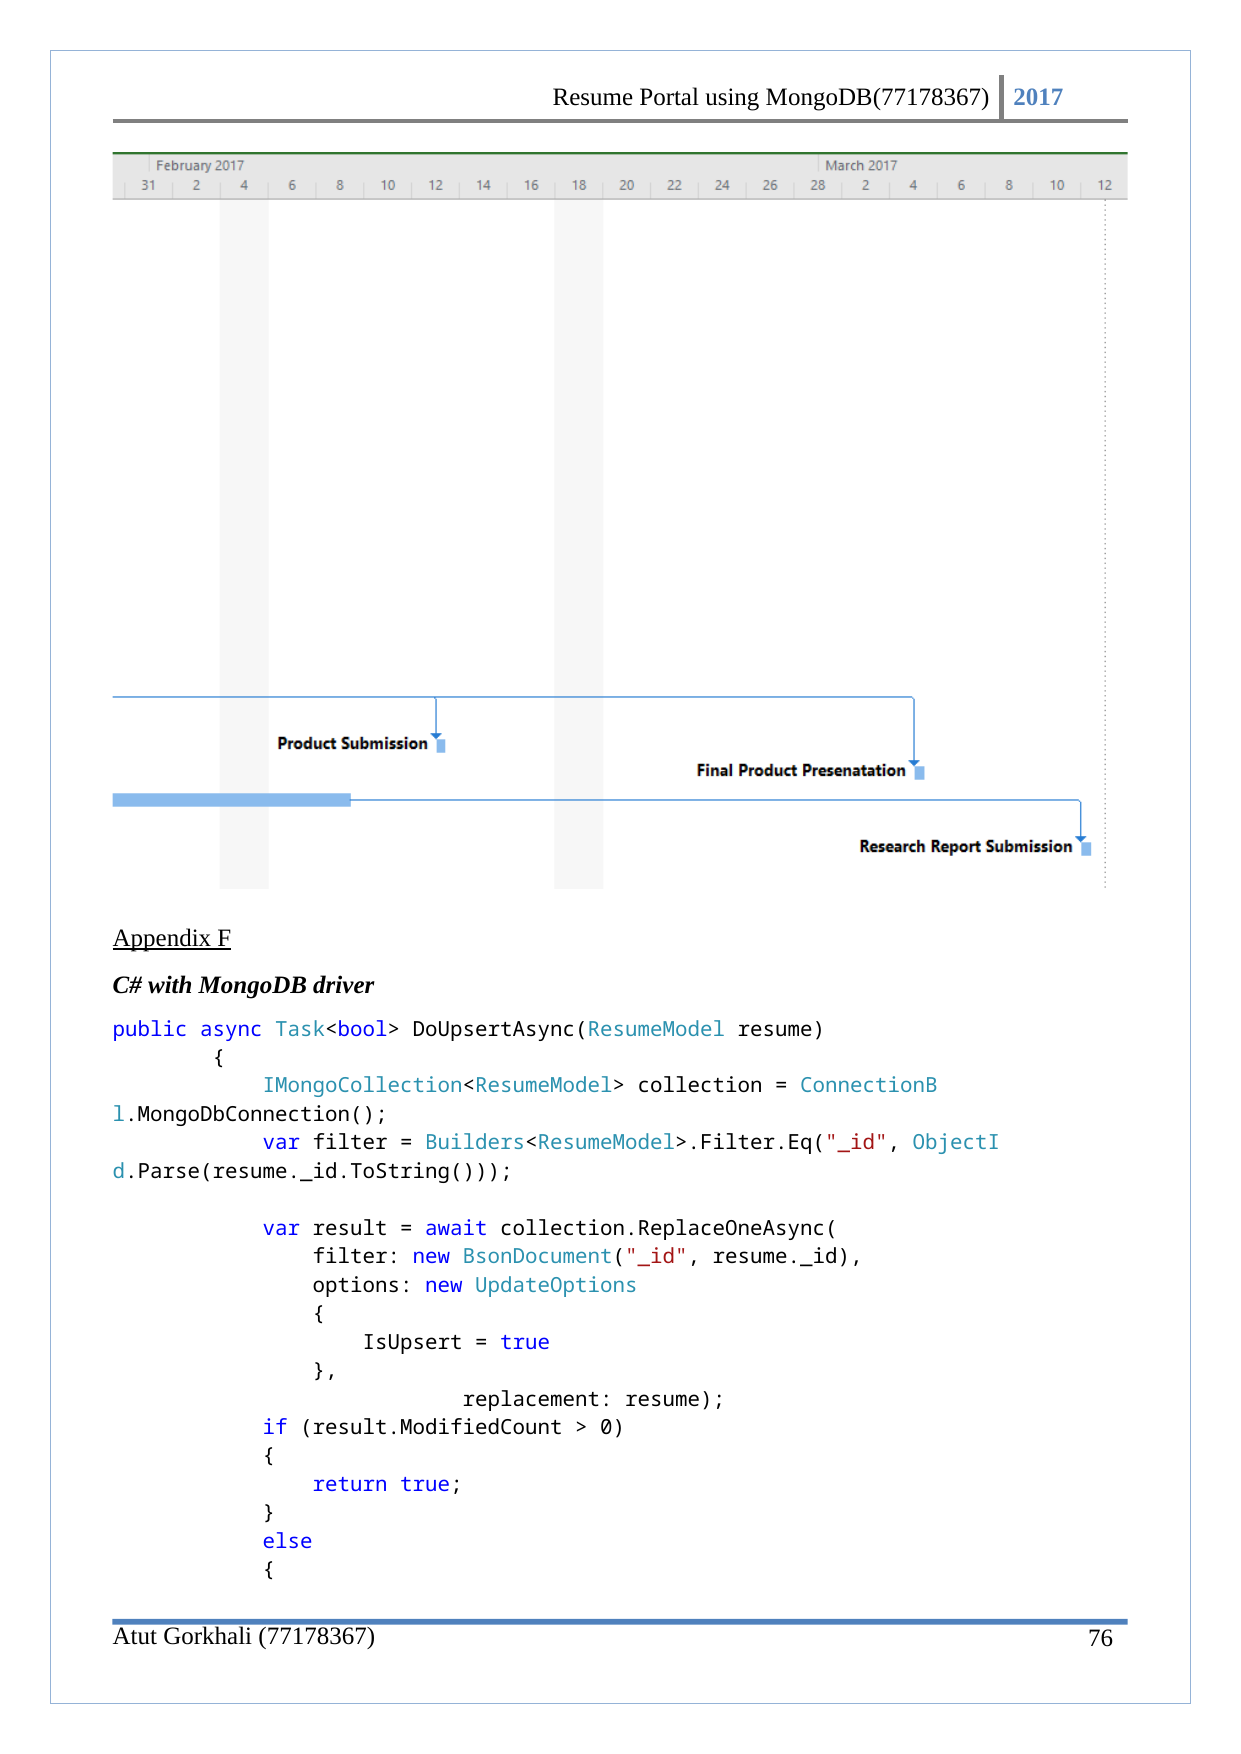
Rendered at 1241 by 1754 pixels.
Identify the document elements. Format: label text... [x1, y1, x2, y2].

subtitle C# with MongoDB driver [112, 971, 1128, 999]
text { [112, 1042, 1128, 1071]
text replacement: resume); [112, 1384, 1128, 1412]
text }, [112, 1355, 1128, 1384]
text return true; [112, 1469, 1128, 1497]
text IMongoCollection<ResumeModel> collection = ConnectionBl.MongoDbConnection(); [112, 1071, 1128, 1127]
text public async Task<bool> DoUpsertAsync(ResumeModel resume) [112, 1014, 1128, 1042]
text options: new UpdateOptions [112, 1270, 1128, 1298]
text { [112, 1298, 1128, 1327]
subtitle Appendix F [112, 923, 1128, 952]
picture [112, 152, 1128, 889]
text filter: new BsonDocument("_id", resume._id), [112, 1242, 1128, 1270]
text var result = await collection.ReplaceOneAsync( [112, 1213, 1128, 1242]
text } [112, 1497, 1128, 1526]
text else [112, 1526, 1128, 1554]
text IsUpsert = true [112, 1327, 1128, 1355]
text if (result.ModifiedCount > 0) [112, 1412, 1128, 1441]
text { [112, 1554, 1128, 1583]
text { [112, 1441, 1128, 1469]
text var filter = Builders<ResumeModel>.Filter.Eq("_id", ObjectId.Parse(resume._id.ToString())); [112, 1127, 1128, 1184]
